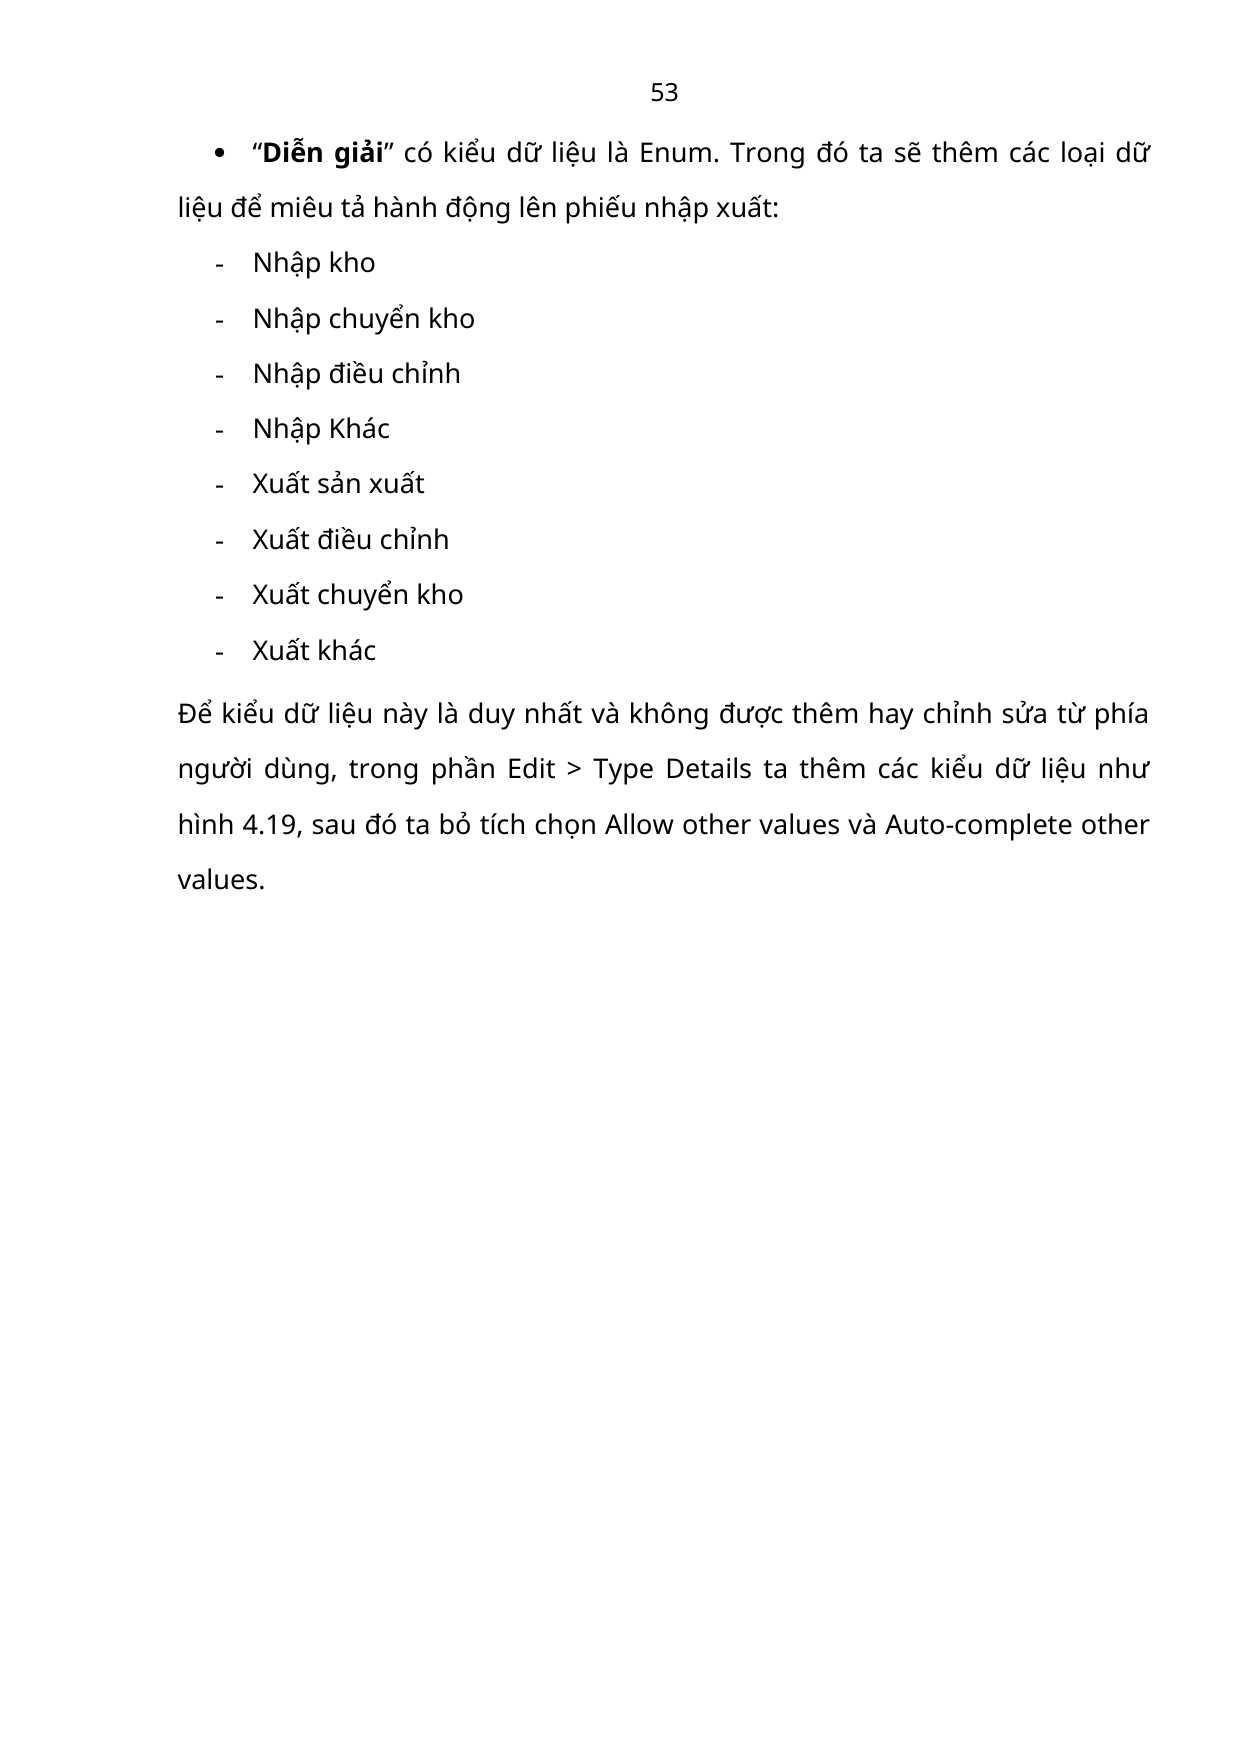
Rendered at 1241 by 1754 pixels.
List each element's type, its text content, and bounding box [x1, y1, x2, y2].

list Xuất chuyển kho [177, 576, 1152, 612]
list Nhập chuyển kho [177, 299, 1152, 336]
list Nhập kho [177, 244, 1152, 281]
list Xuất khác [177, 631, 1152, 668]
list Nhập Khác [177, 410, 1152, 447]
list Xuất sản xuất [177, 465, 1152, 502]
list “Diễn giải” có kiểu dữ liệu là Enum. Trong đó ta sẽ thêm các loại dữ liệu để miêu tả hành động lên phiếu nhập xuất: [177, 133, 1152, 225]
list Xuất điều chỉnh [177, 520, 1152, 557]
text Để kiểu dữ liệu này là duy nhất và không được thêm hay chỉnh sửa từ phía người dùng, trong phần Edit > Type Details ta thêm các kiểu dữ liệu như hình 4.19, sau đó ta bỏ tích chọn Allow other values và Auto-complete other values. [177, 694, 1152, 897]
list Nhập điều chỉnh [177, 354, 1152, 391]
